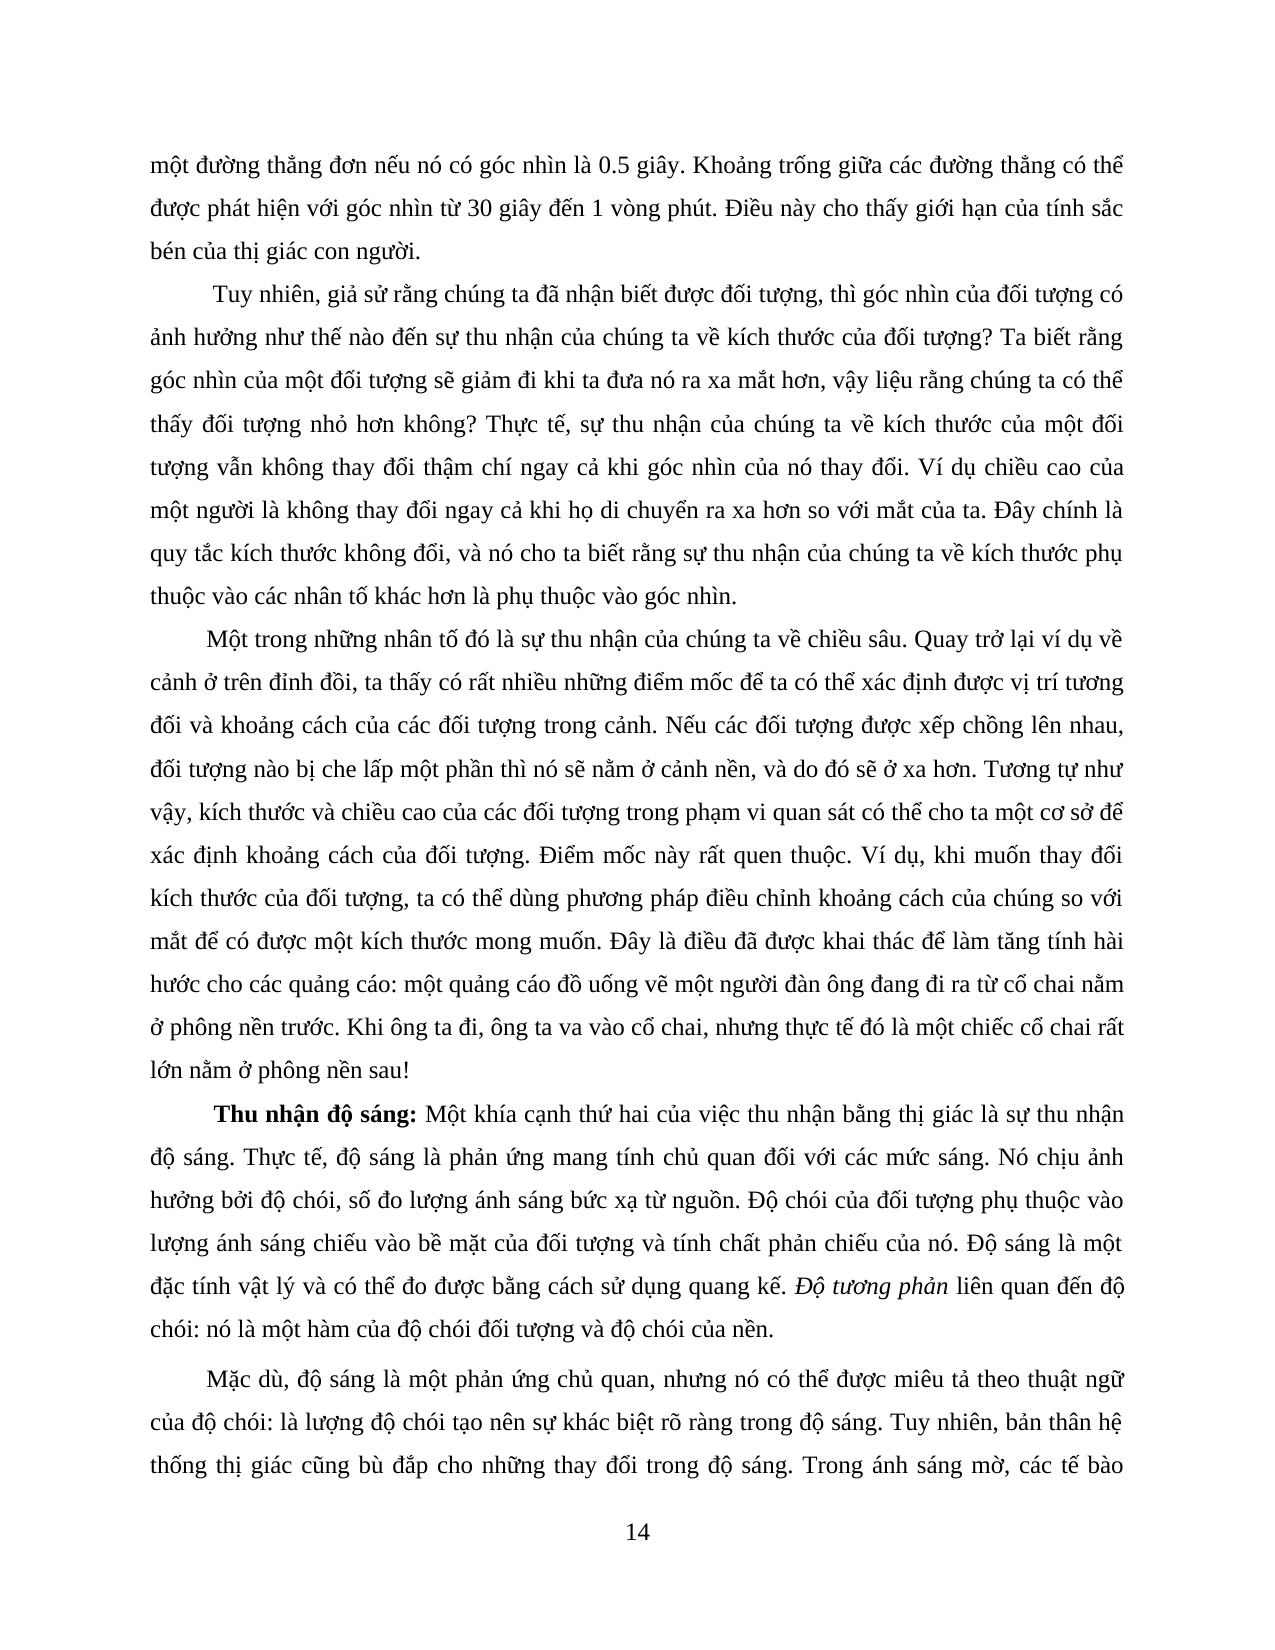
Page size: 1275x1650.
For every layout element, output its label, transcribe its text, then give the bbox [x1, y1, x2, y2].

text Một trong những nhân tố đó là sự thu nhận của chúng ta về chiều sâu. Quay trở lại ví dụ về cảnh ở trên đỉnh đồi, ta thấy có rất nhiều những điểm mốc để ta có thể xác định được vị trí tương đối và khoảng cách của các đối tượng trong cảnh. Nếu các đối tượng được xếp chồng lên nhau, đối tượng nào bị che lấp một phần thì nó sẽ nằm ở cảnh nền, và do đó sẽ ở xa hơn. Tương tự như vậy, kích thước và chiều cao của các đối tượng trong phạm vi quan sát có thể cho ta một cơ sở để xác định khoảng cách của đối tượng. Điểm mốc này rất quen thuộc. Ví dụ, khi muốn thay đổi kích thước của đối tượng, ta có thể dùng phương pháp điều chỉnh khoảng cách của chúng so với mắt để có được một kích thước mong muốn. Đây là điều đã được khai thác để làm tăng tính hài hước cho các quảng cáo: một quảng cáo đồ uống vẽ một người đàn ông đang đi ra từ cổ chai nằm ở phông nền trước. Khi ông ta đi, ông ta va vào cổ chai, nhưng thực tế đó là một chiếc cổ chai rất lớn nằm ở phông nền sau! [150, 624, 1125, 1084]
text Thu nhận độ sáng: Một khía cạnh thứ hai của việc thu nhận bằng thị giác là sự thu nhận độ sáng. Thực tế, độ sáng là phản ứng mang tính chủ quan đối với các mức sáng. Nó chịu ảnh hưởng bởi độ chói, số đo lượng ánh sáng bức xạ từ nguồn. Độ chói của đối tượng phụ thuộc vào lượng ánh sáng chiếu vào bề mặt của đối tượng và tính chất phản chiếu của nó. Độ sáng là một đặc tính vật lý và có thể đo được bằng cách sử dụng quang kế. Độ tương phản liên quan đến độ chói: nó là một hàm của độ chói đối tượng và độ chói của nền. [150, 1099, 1125, 1343]
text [150, 1364, 1125, 1479]
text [150, 150, 1125, 265]
text Tuy nhiên, giả sử rằng chúng ta đã nhận biết được đối tượng, thì góc nhìn của đối tượng có ảnh hưởng như thế nào đến sự thu nhận của chúng ta về kích thước của đối tượng? Ta biết rằng góc nhìn của một đối tượng sẽ giảm đi khi ta đưa nó ra xa mắt hơn, vậy liệu rằng chúng ta có thể thấy đối tượng nhỏ hơn không? Thực tế, sự thu nhận của chúng ta về kích thước của một đối tượng vẫn không thay đổi thậm chí ngay cả khi góc nhìn của nó thay đổi. Ví dụ chiều cao của một người là không thay đổi ngay cả khi họ di chuyển ra xa hơn so với mắt của ta. Đây chính là quy tắc kích thước không đổi, và nó cho ta biết rằng sự thu nhận của chúng ta về kích thước phụ thuộc vào các nhân tố khác hơn là phụ thuộc vào góc nhìn. [150, 279, 1125, 610]
